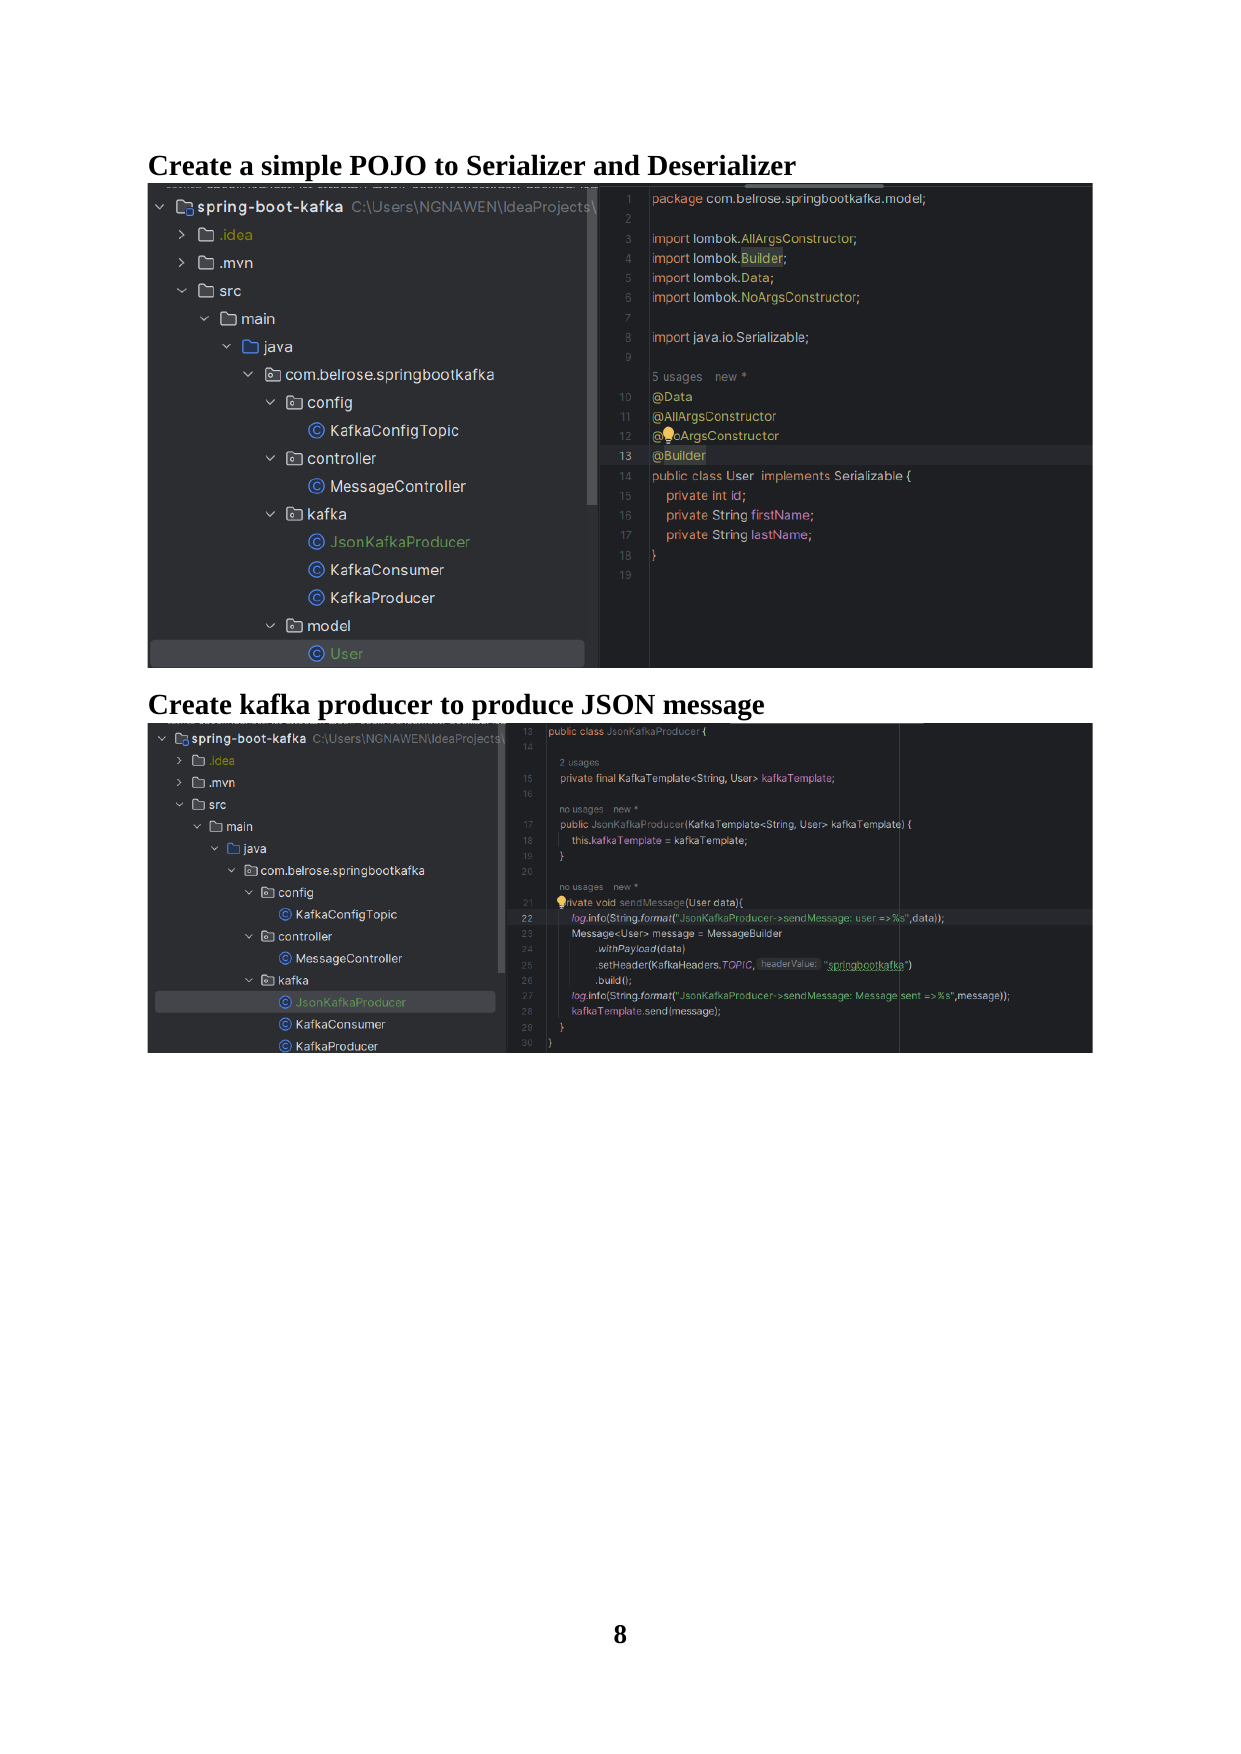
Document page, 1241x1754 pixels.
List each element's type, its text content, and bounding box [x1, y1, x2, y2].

subtitle Create a simple POJO to Serializer and Deserializer [148, 148, 1093, 181]
picture [147, 723, 1093, 1053]
subtitle Create kafka producer to produce JSON message [148, 687, 1093, 720]
picture [147, 183, 1093, 668]
